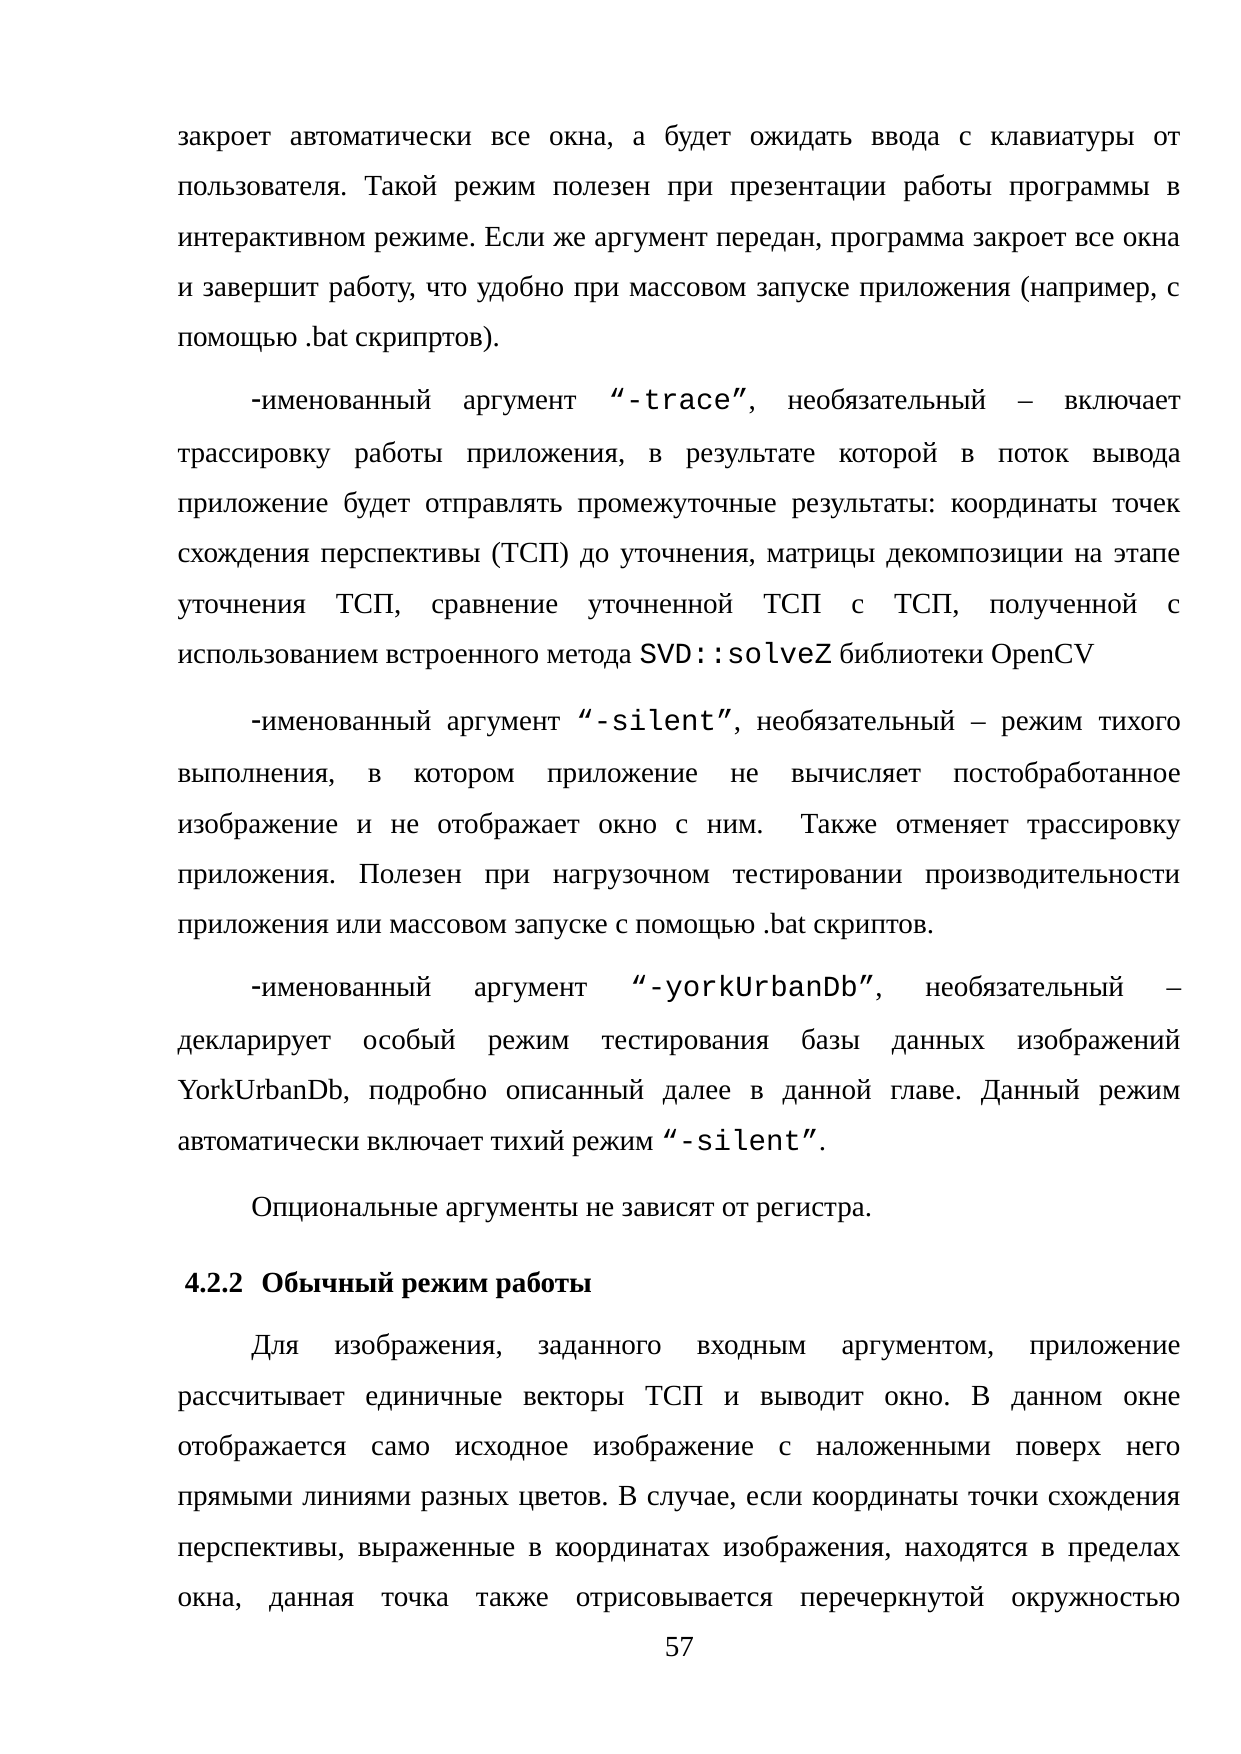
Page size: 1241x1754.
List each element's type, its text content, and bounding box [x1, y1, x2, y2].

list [177, 118, 1181, 353]
list именованный аргумент “-silent”, необязательный – режим тихого выполнения, в котором приложение не вычисляет постобработанное изображение и не отображает окно с ним. Также отменяет трассировку приложения. Полезен при нагрузочном тестировании производительности приложения или массовом запуске с помощью .bat скриптов. [177, 703, 1181, 940]
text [177, 1327, 1181, 1613]
list именованный аргумент “-trace”, необязательный – включает трассировку работы приложения, в результате которой в поток вывода приложение будет отправлять промежуточные результаты: координаты точек схождения перспективы (ТСП) до уточнения, матрицы декомпозиции на этапе уточнения ТСП, сравнение уточненной ТСП с ТСП, полученной с использованием встроенного метода SVD::solveZ библиотеки OpenCV [177, 382, 1181, 672]
text Опциональные аргументы не зависят от регистра. [177, 1189, 1181, 1223]
subtitle Обычный режим работы [177, 1265, 1181, 1298]
list именованный аргумент “-yorkUrbanDb”, необязательный – декларирует особый режим тестирования базы данных изображений YorkUrbanDb, подробно описанный далее в данной главе. Данный режим автоматически включает тихий режим “-silent”. [177, 969, 1181, 1159]
